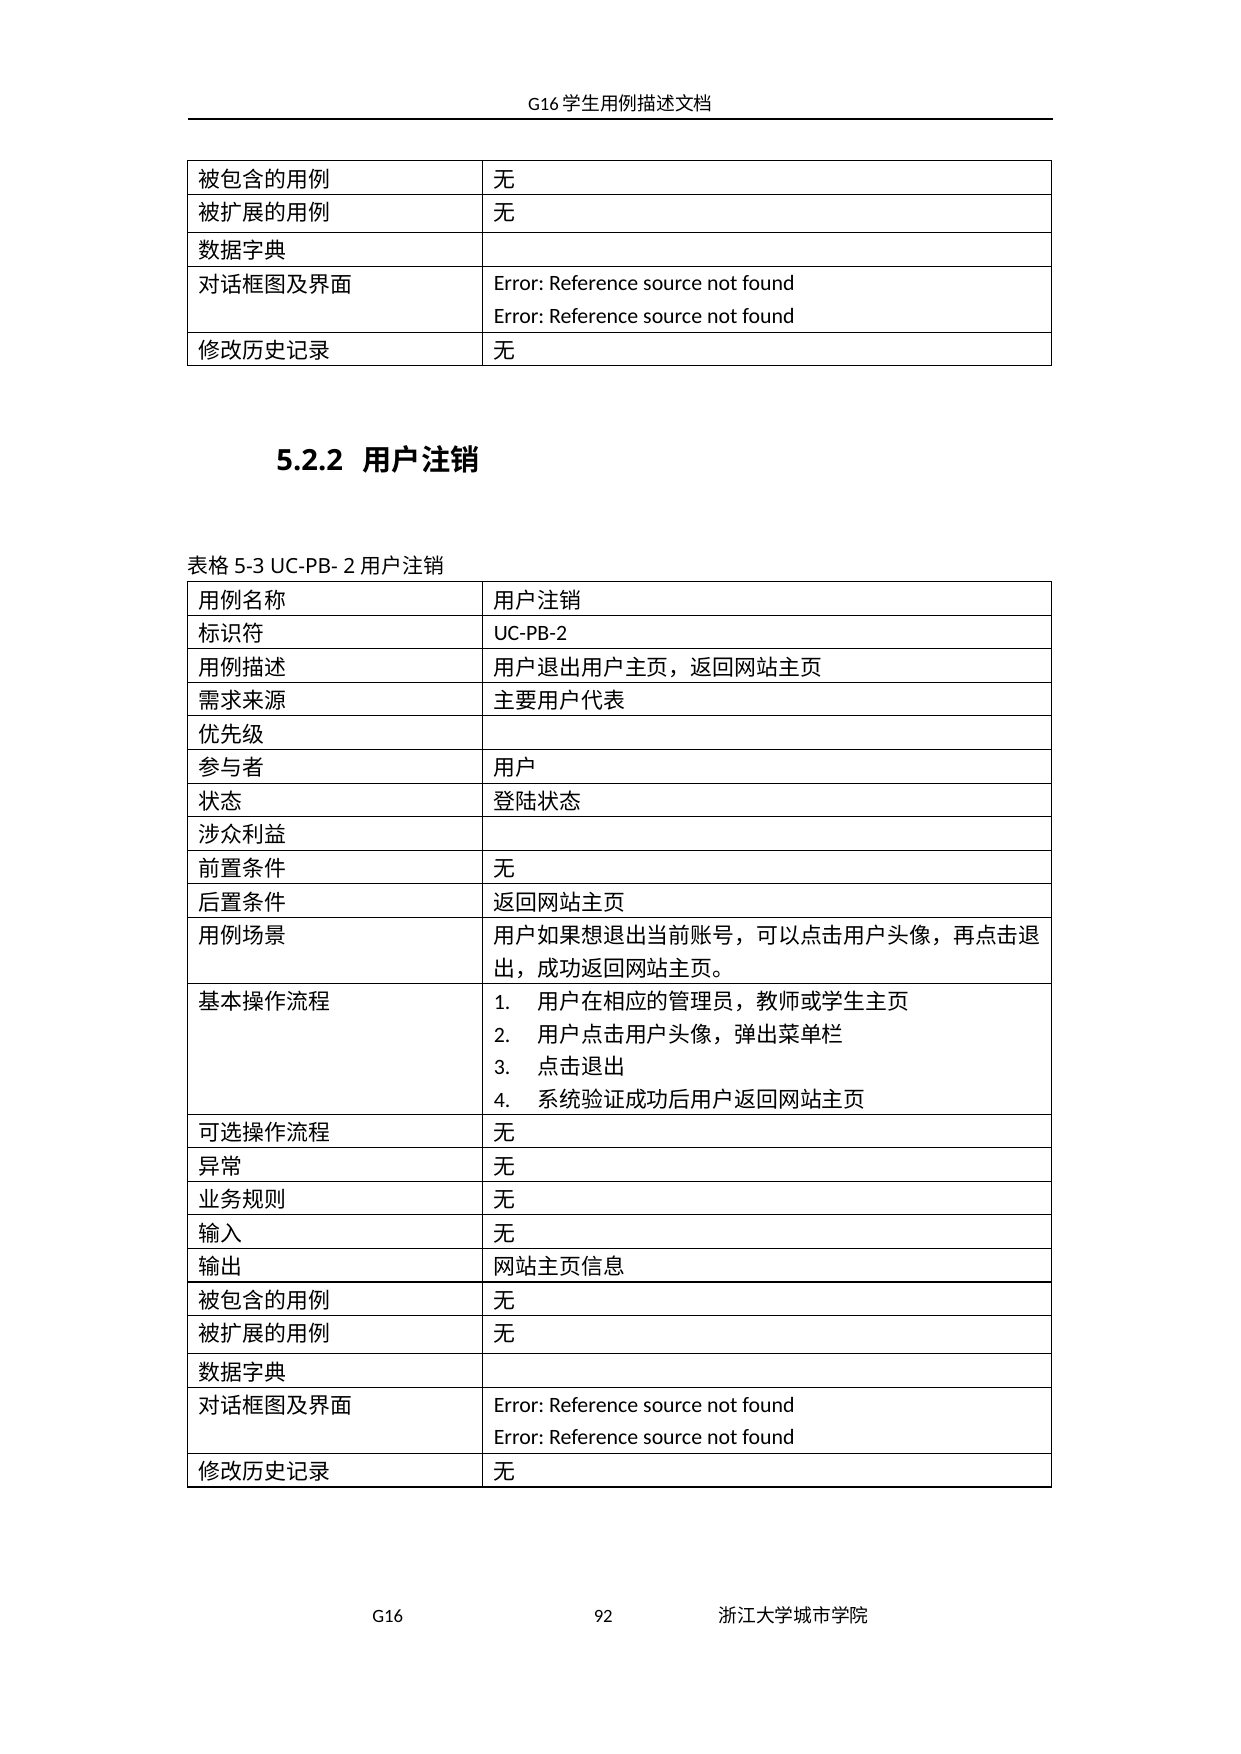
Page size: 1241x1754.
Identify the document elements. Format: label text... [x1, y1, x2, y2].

table_cell 网站主页信息 [483, 1249, 1051, 1281]
table_cell 用户在相应的管理员，教师或学生主页 用户点击用户头像，弹出菜单栏 点击退出 系统验证成功后用户返回网站主页 [483, 984, 1051, 1114]
table_cell 用例场景 [188, 918, 482, 983]
table_cell 被扩展的用例 [188, 195, 482, 232]
table_header 用例名称 [188, 582, 482, 615]
table_cell 登陆状态 [483, 784, 1051, 816]
table_cell 前置条件 [188, 851, 482, 883]
table_cell 修改历史记录 [188, 333, 482, 365]
table_cell 需求来源 [188, 683, 482, 715]
table_cell 对话框图及界面 [188, 1388, 482, 1453]
table_cell 用例描述 [188, 649, 482, 682]
table_cell 状态 [188, 784, 482, 816]
table_cell 数据字典 [188, 1354, 482, 1387]
table_cell 基本操作流程 [188, 984, 482, 1114]
table_cell 被包含的用例 [188, 161, 482, 194]
table_cell 无 [483, 333, 1051, 365]
table_cell 错误!未找到引用源。 错误!未找到引用源。 [483, 1388, 1051, 1453]
table_cell [483, 233, 1051, 266]
table_cell 无 [483, 1115, 1051, 1147]
table_cell 数据字典 [188, 233, 482, 266]
table_cell 被扩展的用例 [188, 1316, 482, 1353]
table_cell 优先级 [188, 716, 482, 749]
table_cell 错误!未找到引用源。 错误!未找到引用源。 [483, 267, 1051, 332]
table_header 用户注销 [483, 582, 1051, 615]
table_cell 输入 [188, 1215, 482, 1248]
table_cell UC-PB-2 [483, 616, 1051, 648]
table_cell 无 [483, 161, 1051, 194]
table_cell [483, 817, 1051, 849]
table_cell 无 [483, 1454, 1051, 1486]
table_cell 用户如果想退出当前账号，可以点击用户头像，再点击退出，成功返回网站主页。 [483, 918, 1051, 983]
table_cell 返回网站主页 [483, 884, 1051, 917]
table_cell 用户 [483, 750, 1051, 782]
table_cell 被包含的用例 [188, 1283, 482, 1315]
table_cell 无 [483, 195, 1051, 232]
table_cell 主要用户代表 [483, 683, 1051, 715]
table_cell 修改历史记录 [188, 1454, 482, 1486]
table_cell 无 [483, 1283, 1051, 1315]
table_cell 无 [483, 1215, 1051, 1248]
table_cell 标识符 [188, 616, 482, 648]
table_cell 参与者 [188, 750, 482, 782]
table_cell 无 [483, 1148, 1051, 1181]
table_cell 后置条件 [188, 884, 482, 917]
table_cell 无 [483, 1182, 1051, 1214]
table_cell 对话框图及界面 [188, 267, 482, 332]
table_cell 涉众利益 [188, 817, 482, 849]
table_cell 异常 [188, 1148, 482, 1181]
table_cell 可选操作流程 [188, 1115, 482, 1147]
table_cell 无 [483, 851, 1051, 883]
table_cell 无 [483, 1316, 1051, 1353]
table_cell 业务规则 [188, 1182, 482, 1214]
table_cell [483, 716, 1051, 749]
subtitle 用户注销 [276, 426, 1053, 491]
table_cell 用户退出用户主页，返回网站主页 [483, 649, 1051, 682]
table_cell [483, 1354, 1051, 1387]
table_cell 输出 [188, 1249, 482, 1281]
